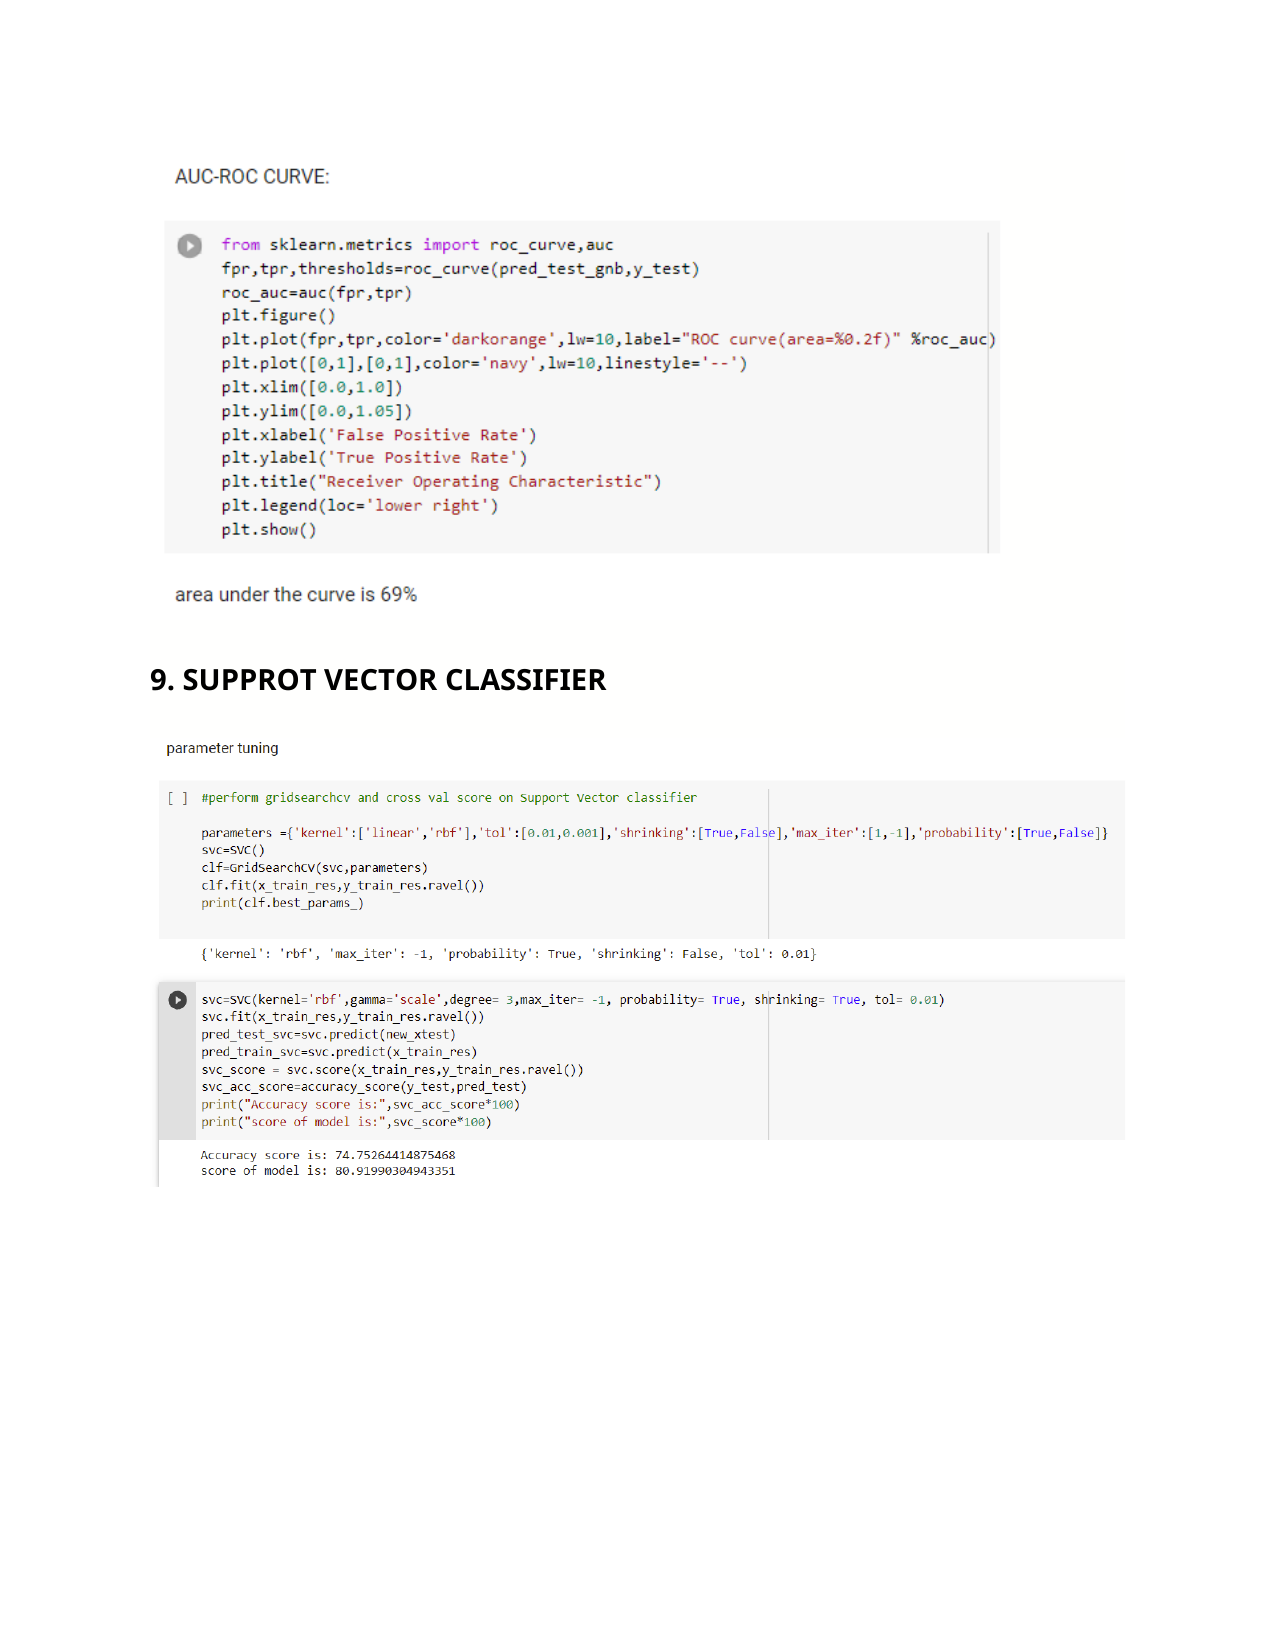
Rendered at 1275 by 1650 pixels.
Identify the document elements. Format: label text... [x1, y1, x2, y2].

picture [150, 150, 1001, 620]
picture [150, 738, 1125, 1187]
text 9. SUPPROT VECTOR CLASSIFIER [150, 659, 1125, 699]
